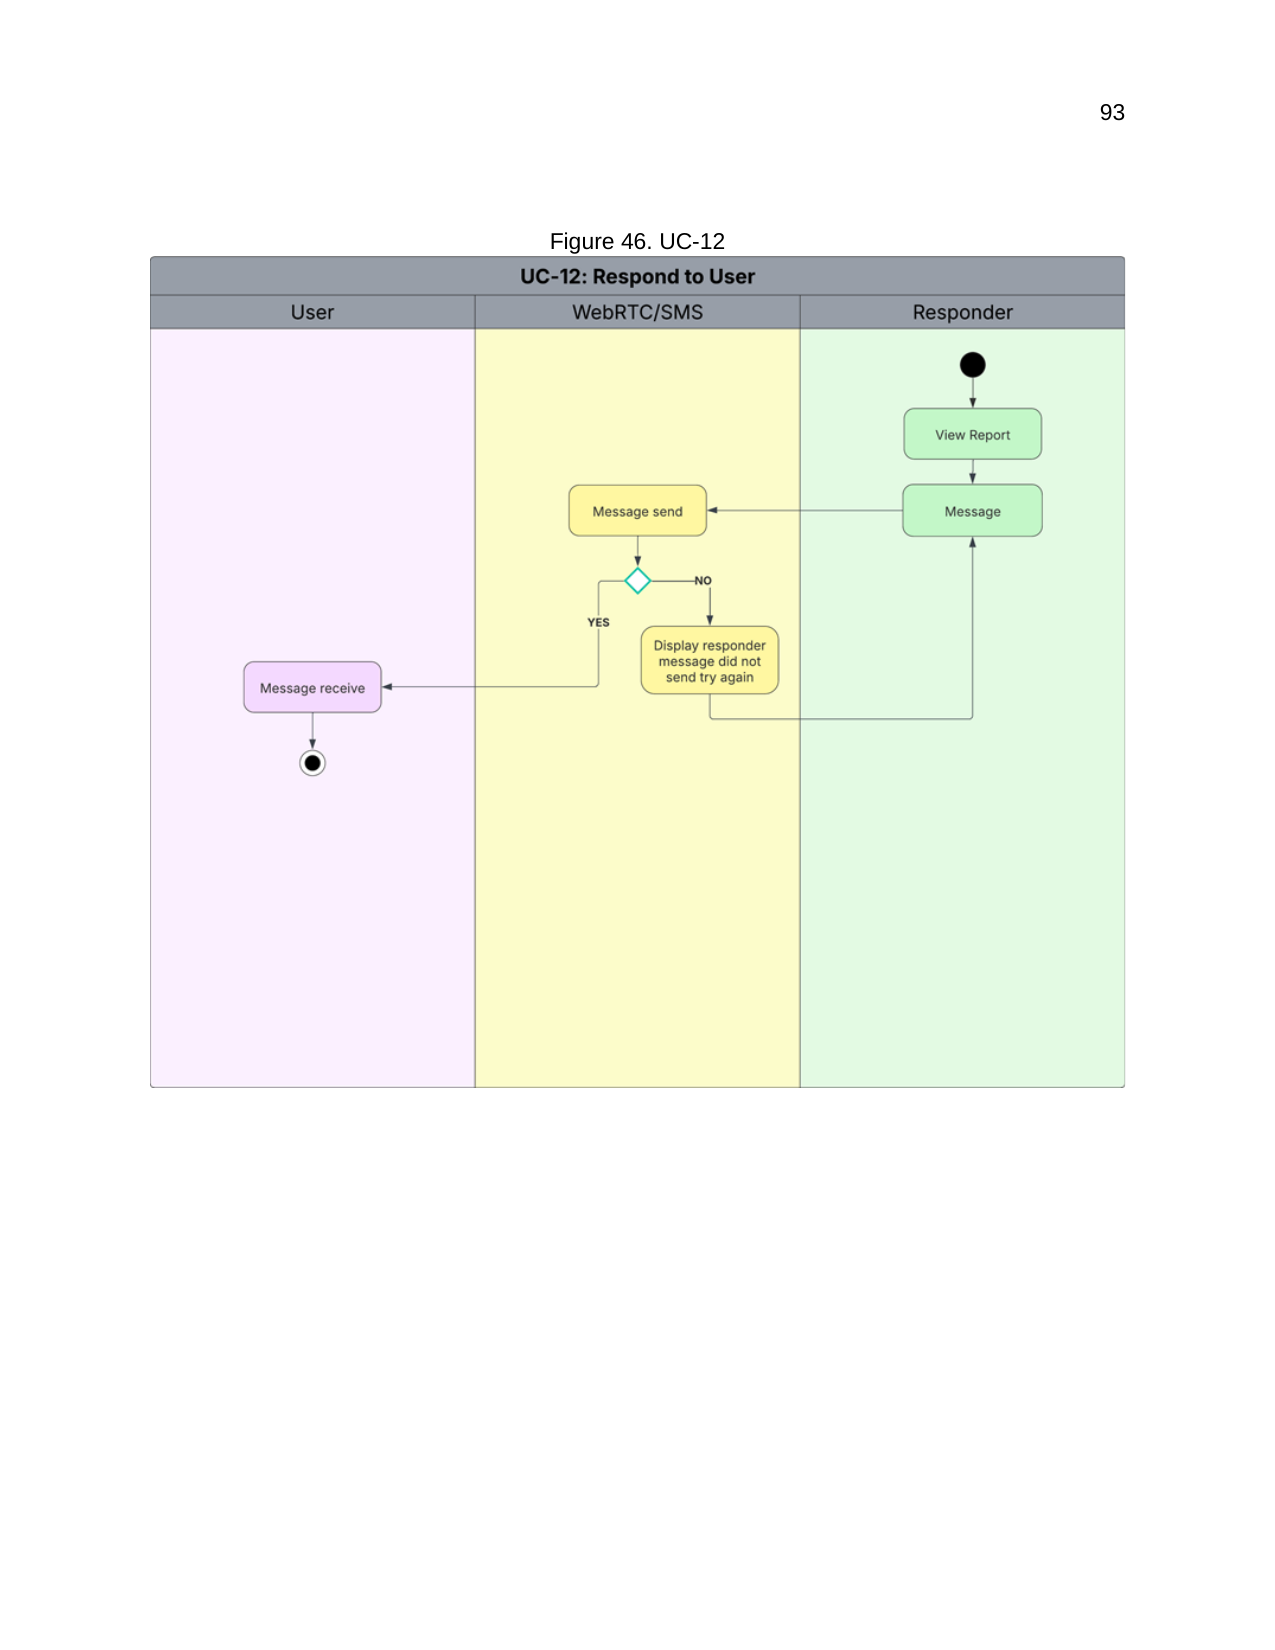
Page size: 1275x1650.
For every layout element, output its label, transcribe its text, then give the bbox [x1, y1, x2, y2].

subtitle Figure 46. UC-12 [150, 228, 1125, 256]
picture [150, 256, 1125, 1088]
